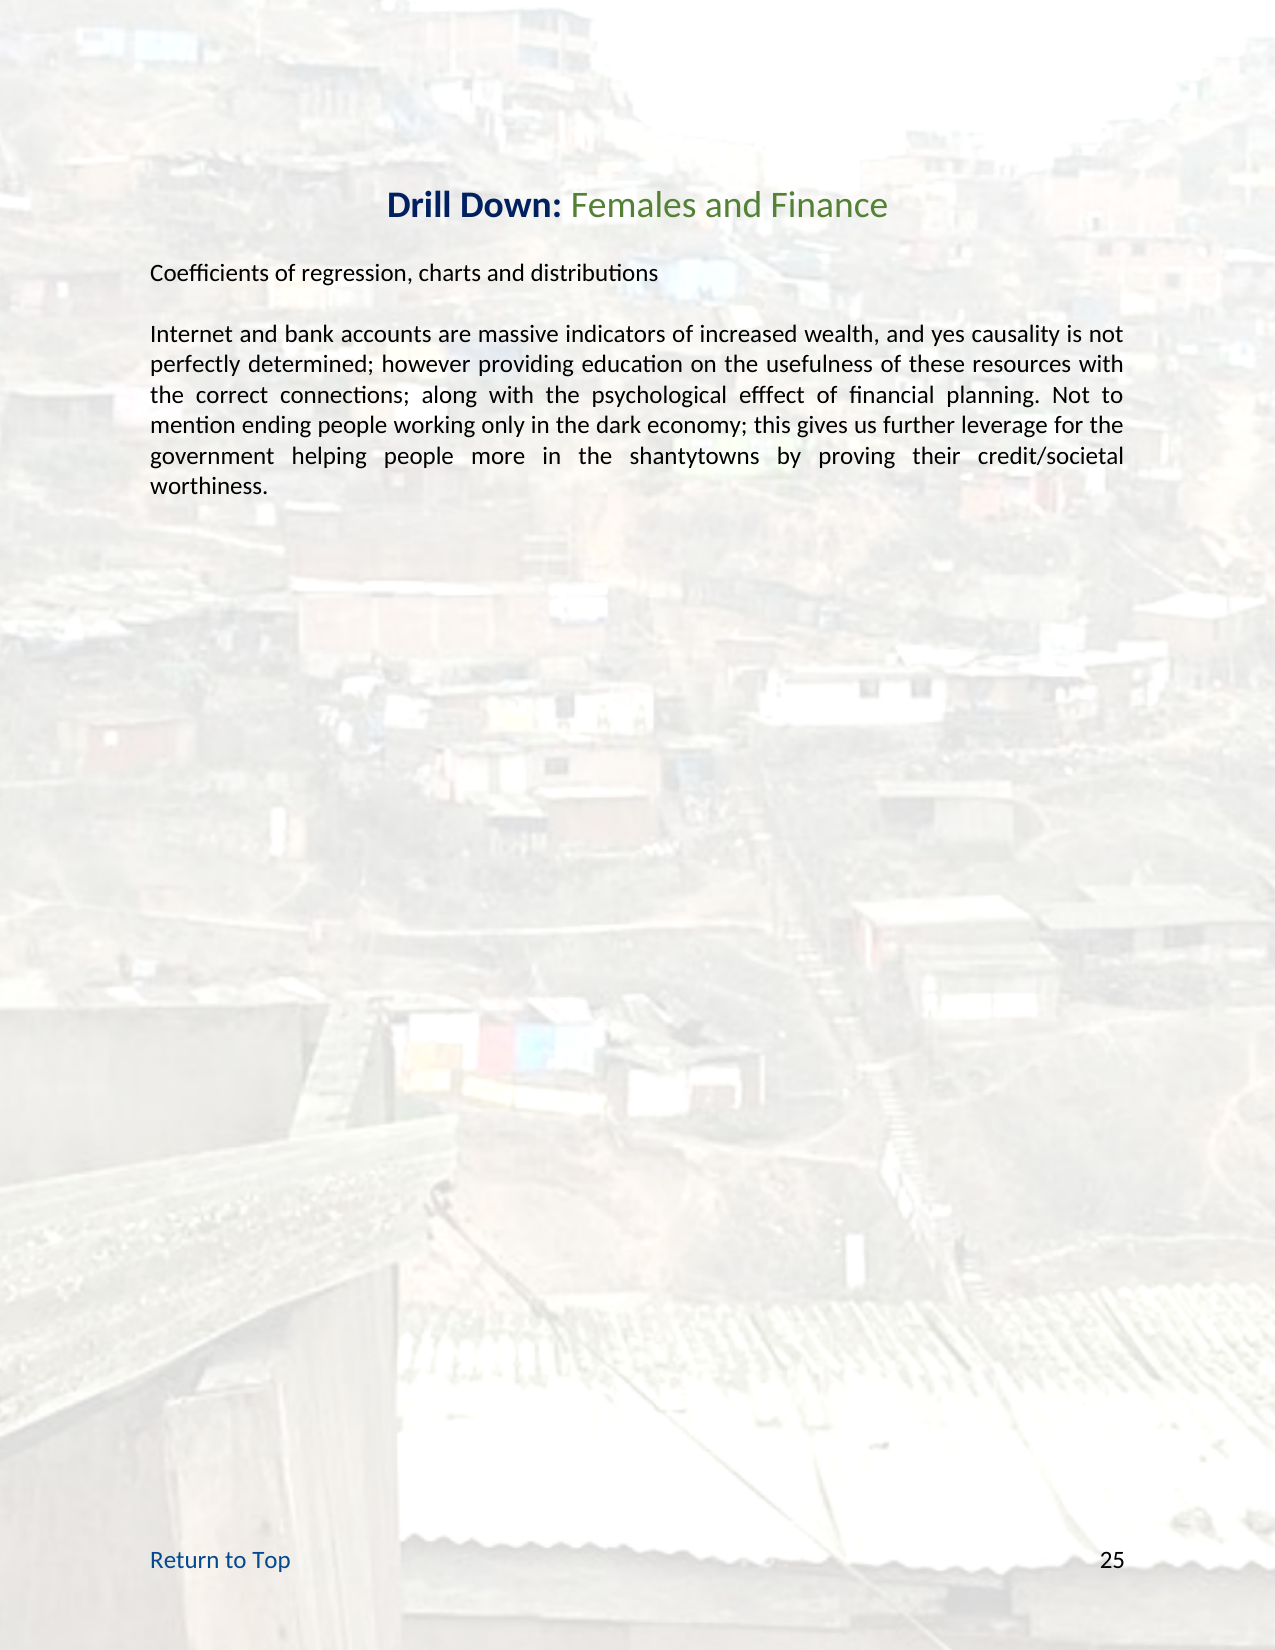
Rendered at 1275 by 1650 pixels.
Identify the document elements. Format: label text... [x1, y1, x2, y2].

text Coefficients of regression, charts and distributions [150, 257, 1125, 287]
text Internet and bank accounts are massive indicators of increased wealth, and yes causality is not perfectly determined; however providing education on the usefulness of these resources with the correct connections; along with the psychological efffect of financial planning. Not to mention ending people working only in the dark economy; this gives us further leverage for the government helping people more in the shantytowns by proving their credit/societal worthiness. [150, 318, 1125, 501]
text Drill Down: Females and Finance [150, 181, 1125, 226]
